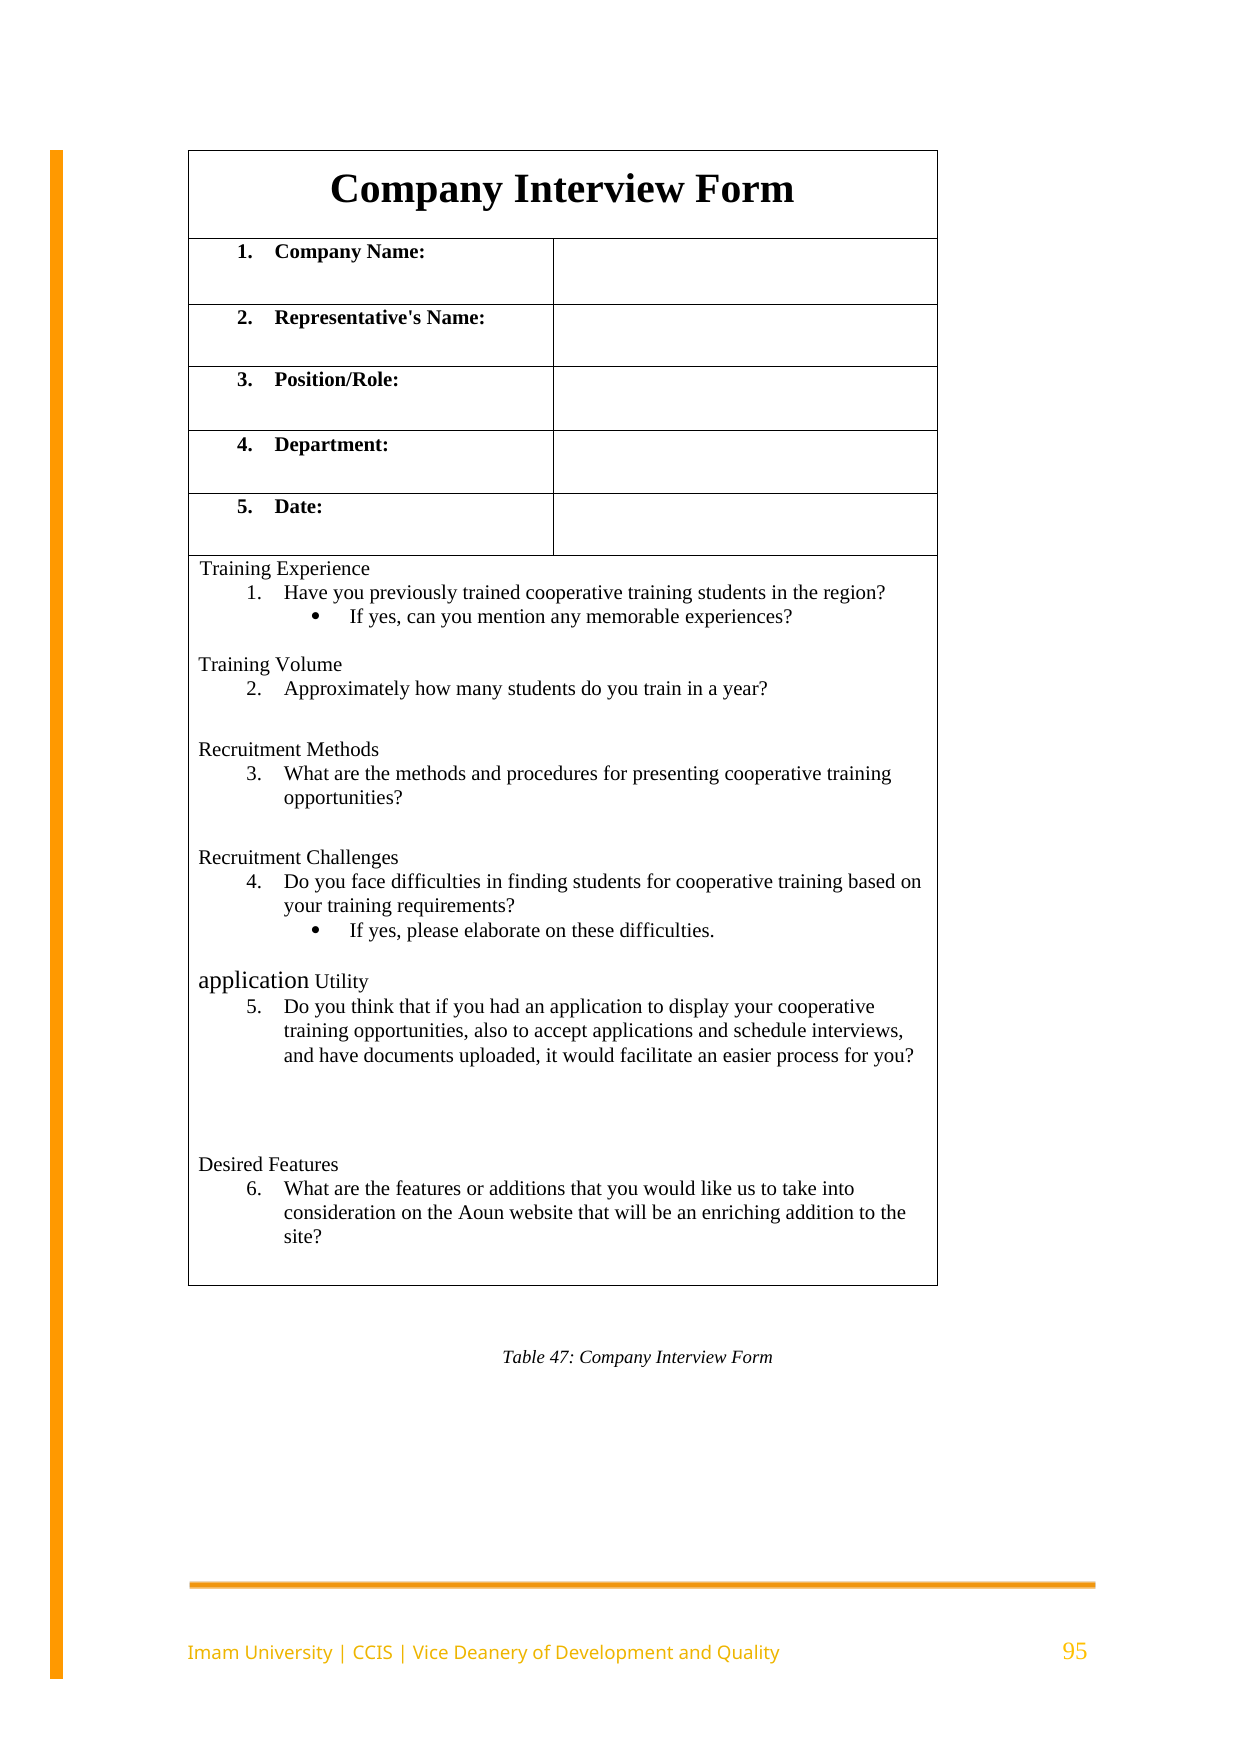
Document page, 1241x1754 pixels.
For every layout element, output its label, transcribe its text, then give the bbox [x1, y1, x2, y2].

table_cell Date: [189, 494, 553, 554]
table_header Company Interview Form [189, 151, 937, 238]
picture [187, 1580, 1100, 1589]
table_cell Department: [189, 431, 553, 492]
table_cell [554, 305, 937, 366]
table_cell Training Experience Have you previously trained cooperative training students in the region? If yes, can you mention any memorable experiences? Training Volume Approximately how many students do you train in a year? Recruitment Methods What are the methods and procedures for presenting cooperative training opportunities? Recruitment Challenges Do you face difficulties in finding students for cooperative training based on your training requirements? If yes, please elaborate on these difficulties. application Utility Do you think that if you had an application to display your cooperative training opportunities, also to accept applications and schedule interviews, and have documents uploaded, it would facilitate an easier process for you? Desired Features What are the features or additions that you would like us to take into consideration on the Aoun website that will be an enriching addition to the site? [189, 556, 937, 1284]
table_cell [554, 494, 937, 554]
table_cell [554, 431, 937, 492]
table_cell [554, 239, 937, 304]
table_cell Representative's Name: [189, 305, 553, 366]
table_cell Position/Role: [189, 367, 553, 430]
text Table 47: Company Interview Form [186, 1346, 1090, 1367]
table_cell Company Name: [189, 239, 553, 304]
table_cell [554, 367, 937, 430]
